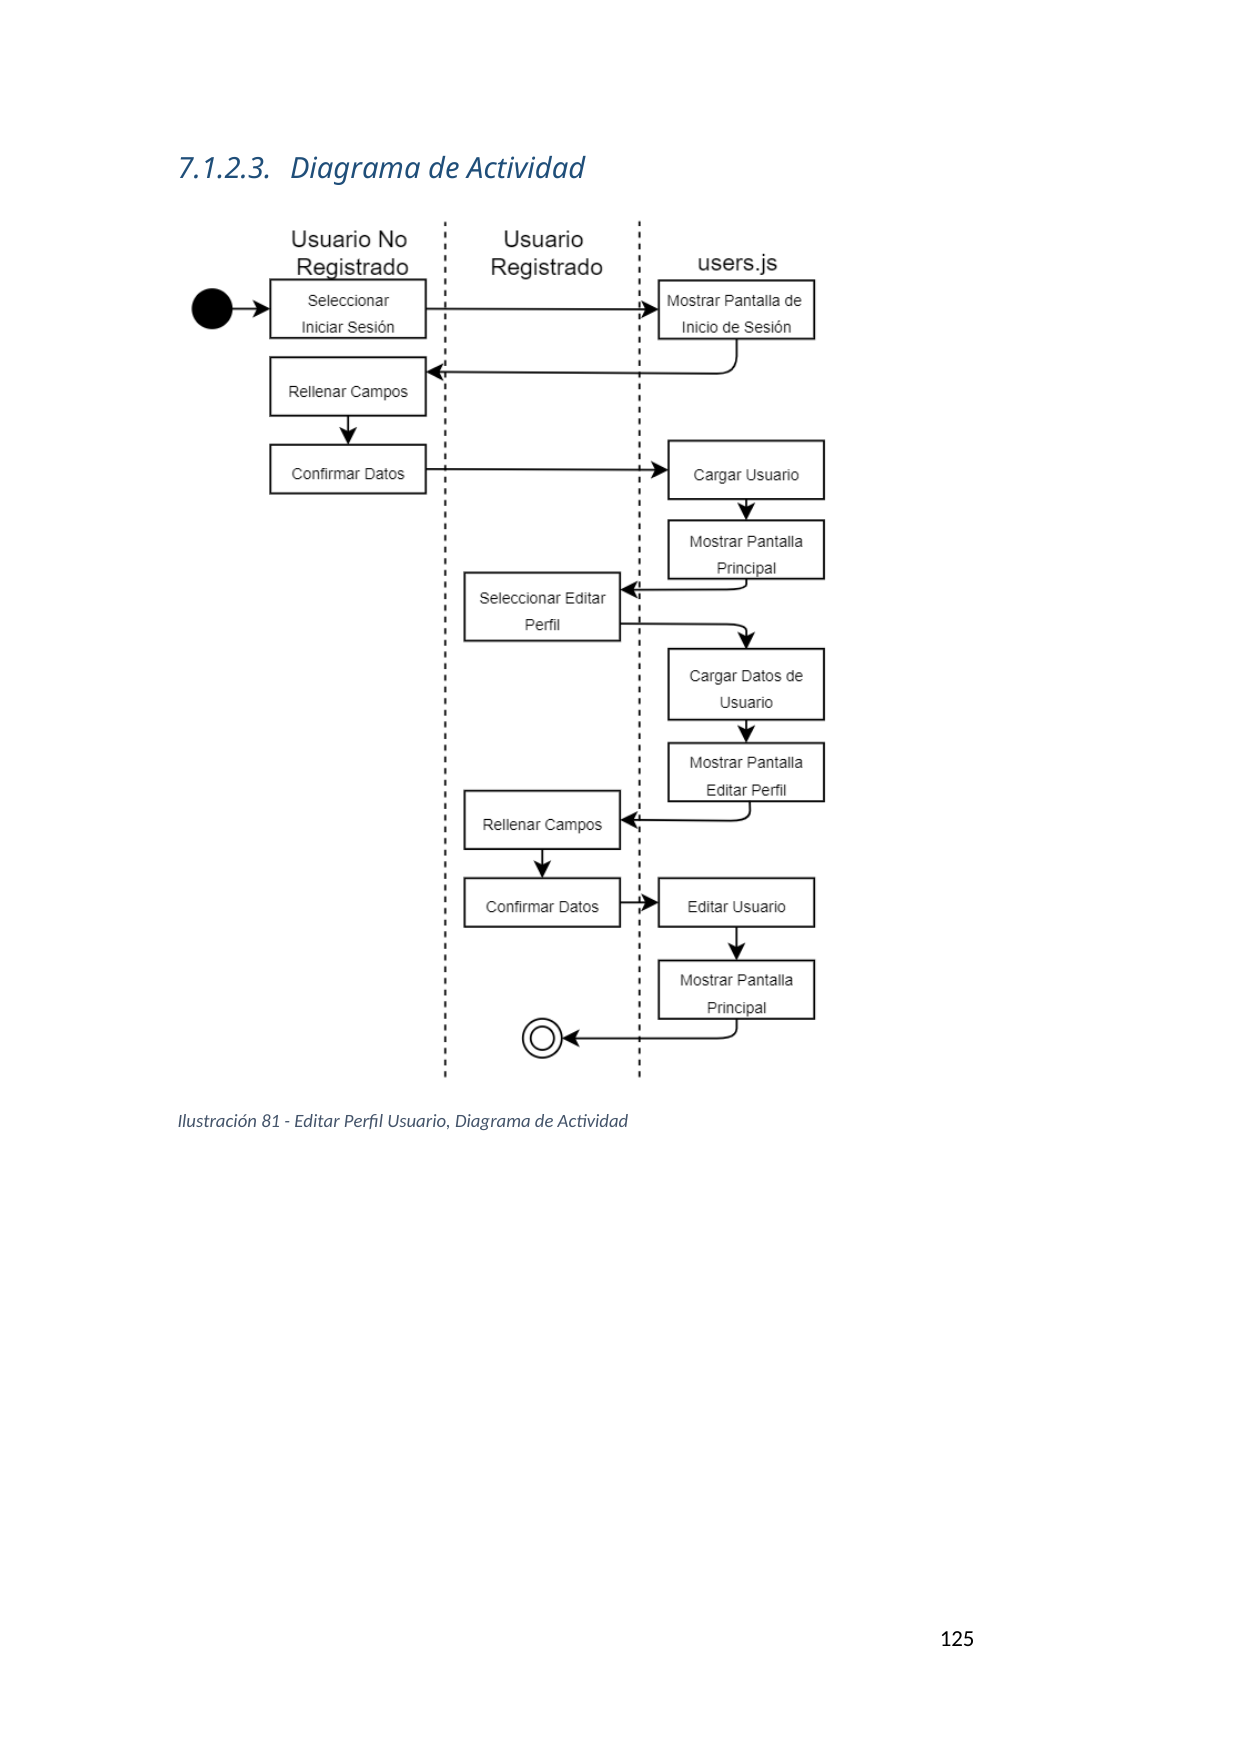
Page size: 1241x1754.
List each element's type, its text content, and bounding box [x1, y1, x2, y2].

subtitle Diagrama de Actividad [177, 148, 974, 187]
picture [177, 215, 844, 1091]
text Ilustración 81 - Editar Perfil Usuario, Diagrama de Actividad [177, 1109, 974, 1132]
